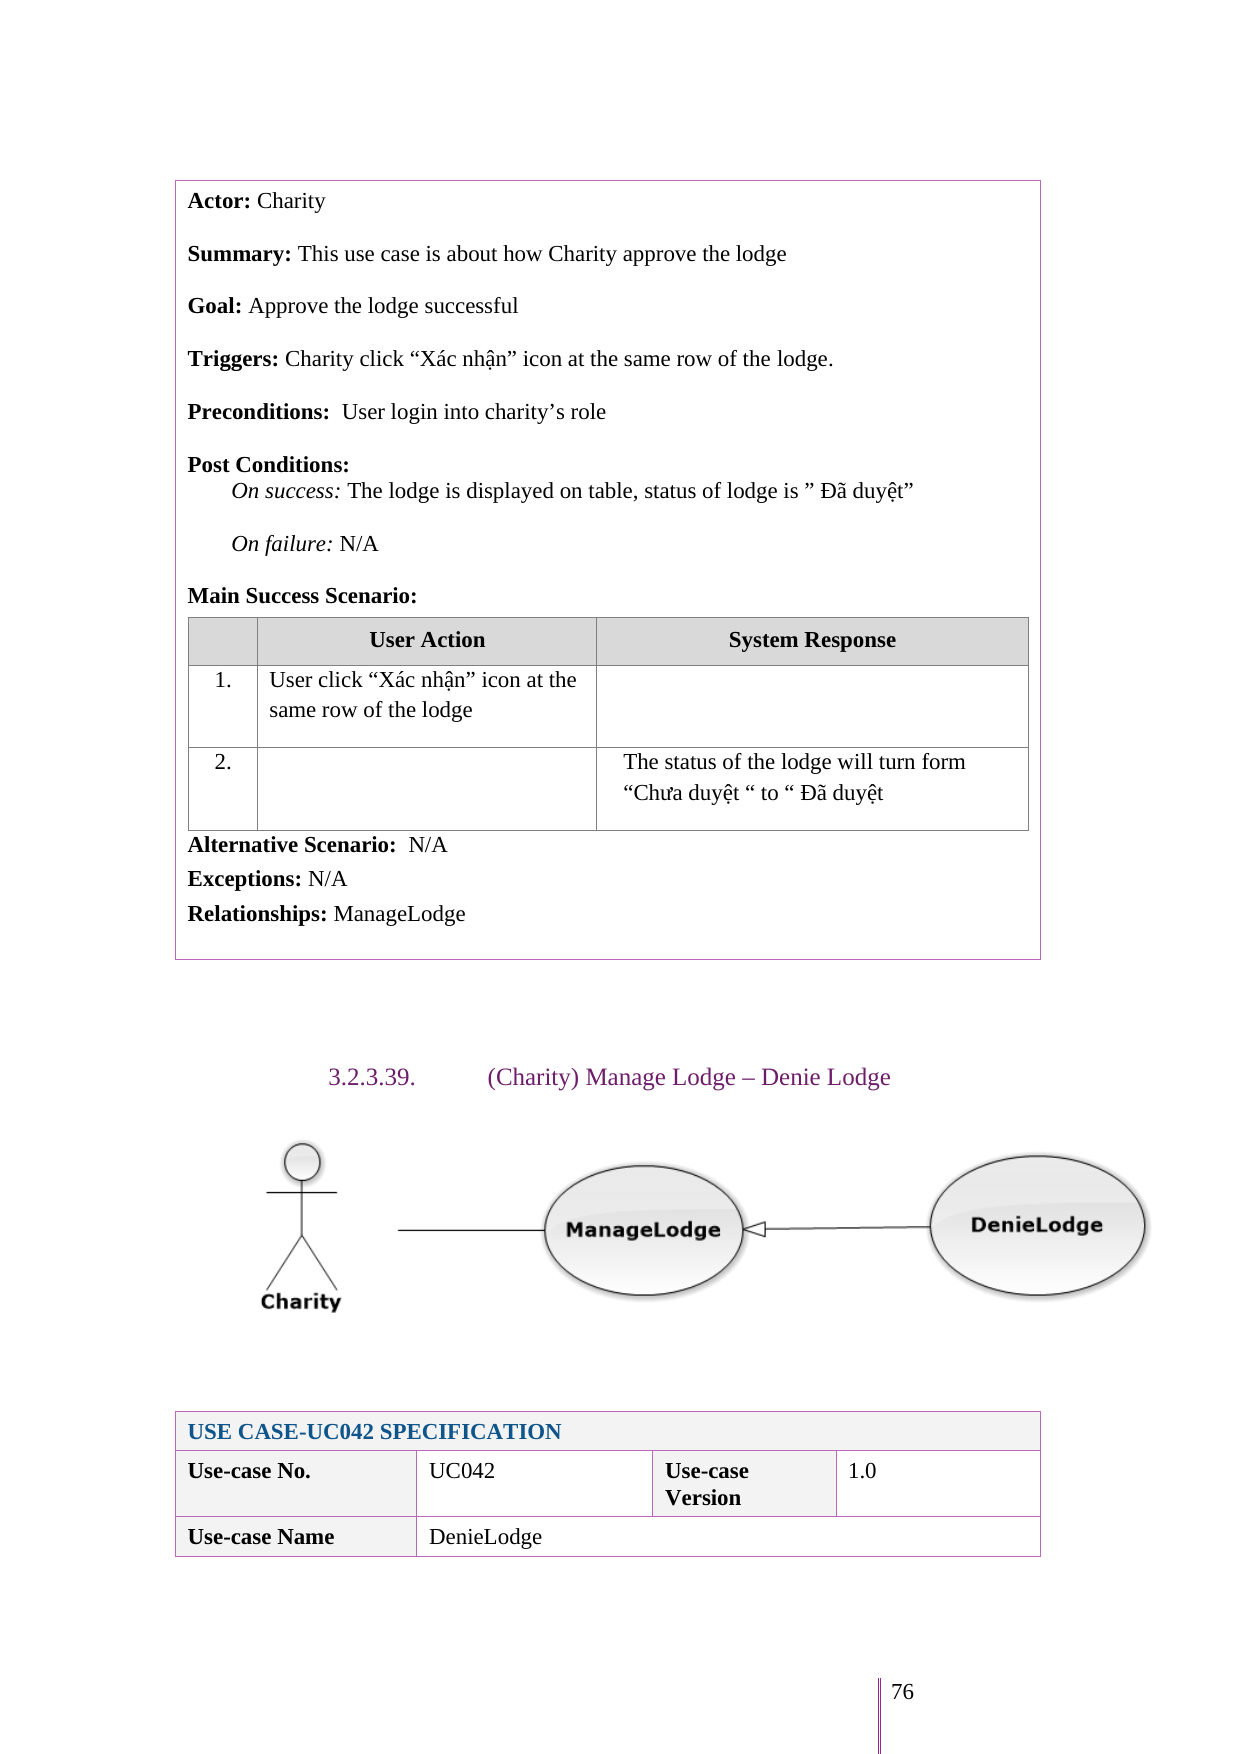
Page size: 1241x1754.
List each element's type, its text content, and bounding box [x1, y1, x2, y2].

subtitle (Charity) Manage Lodge – Denie Lodge [328, 1062, 1053, 1091]
picture [187, 1125, 1163, 1336]
table_cell Actor: Charity Summary: This use case is about how Charity approve the lodge Goal: Approve the lodge successful Triggers: Charity click “Xác nhận” icon at the same row of the lodge. Preconditions: User login into charity’s role Post Conditions: On success: The lodge is displayed on table, status of lodge is ” Đã duyệt” On failure: N/A Main Success Scenario: Alternative Scenario: N/A Exceptions: N/A Relationships: [176, 181, 1040, 959]
table_cell DenieLodge [417, 1517, 1040, 1556]
table_cell 1.0 [837, 1451, 1040, 1516]
table_cell UC042 [417, 1451, 652, 1516]
table_cell Use-case Version [653, 1451, 836, 1516]
table_cell Use-case No. [176, 1451, 416, 1516]
table_cell Use-case Name [176, 1517, 416, 1556]
table_header USE CASE-UC042 SPECIFICATION [176, 1412, 1040, 1450]
